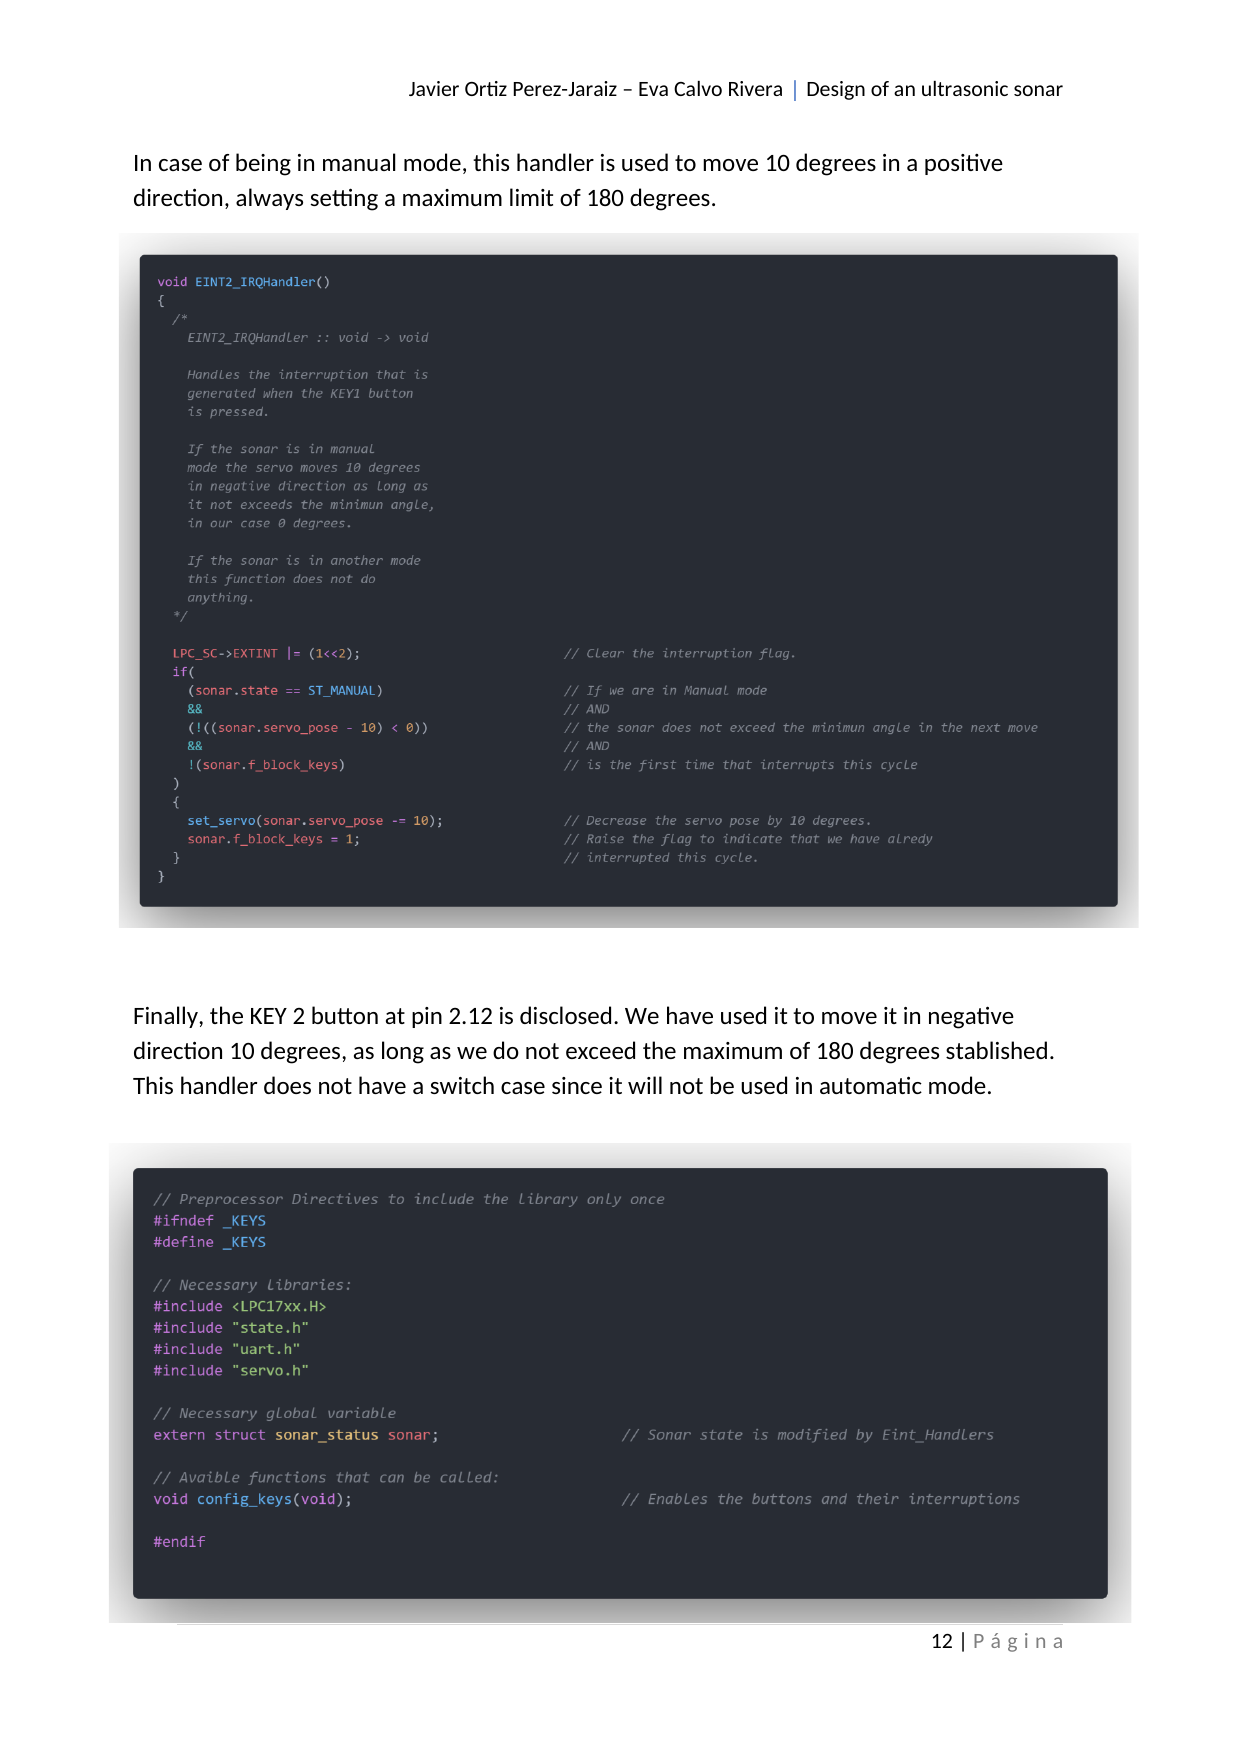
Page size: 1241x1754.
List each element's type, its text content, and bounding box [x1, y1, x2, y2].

text In case of being in manual mode, this handler is used to move 10 degrees in a positive direction, always setting a maximum limit of 180 degrees. [133, 148, 1063, 213]
text Finally, the KEY 2 button at pin 2.12 is disclosed. We have used it to move it in negative direction 10 degrees, as long as we do not exceed the maximum of 180 degrees stablished. This handler does not have a switch case since it will not be used in automatic mode. [133, 1000, 1063, 1101]
picture [118, 233, 1139, 928]
picture [108, 1143, 1132, 1623]
